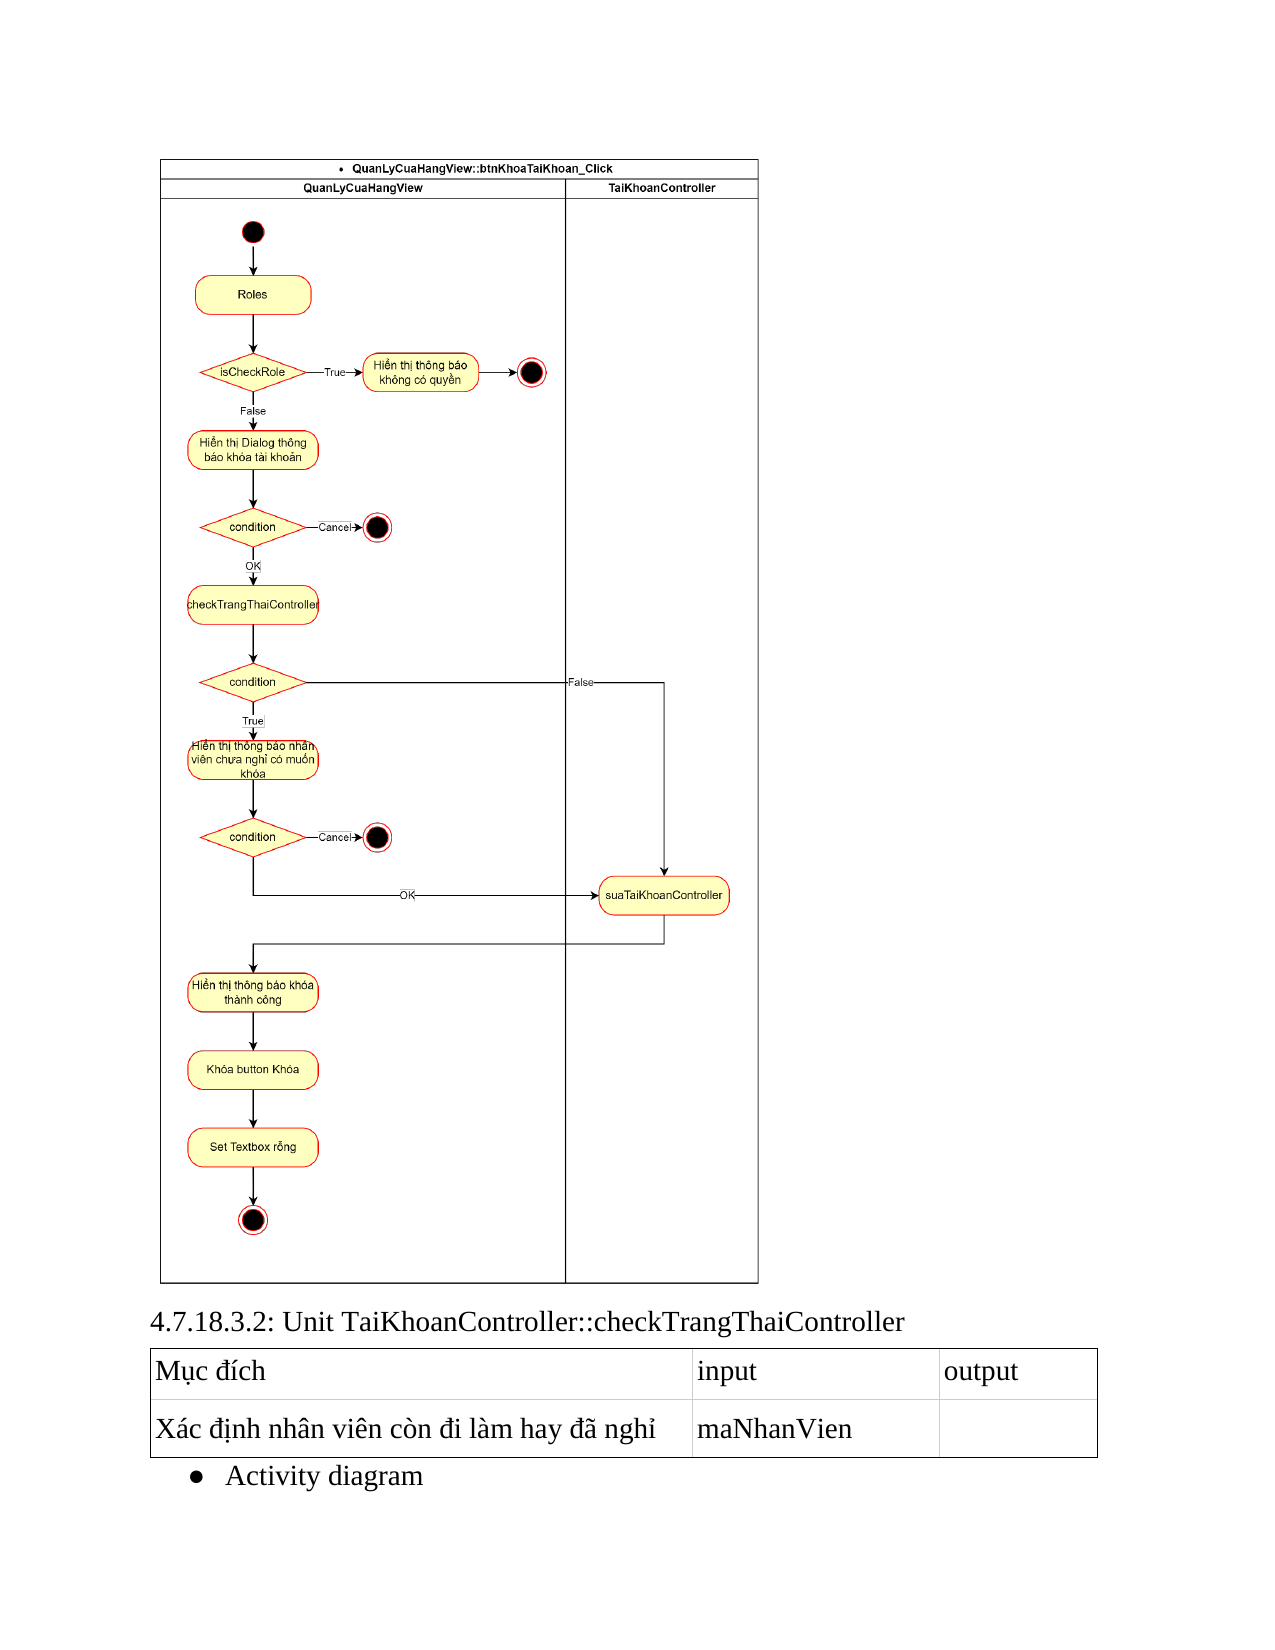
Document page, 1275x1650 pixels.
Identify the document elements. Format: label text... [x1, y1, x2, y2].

subtitle 4.7.18.3.2: Unit TaiKhoanController::checkTrangThaiController [150, 1304, 1125, 1338]
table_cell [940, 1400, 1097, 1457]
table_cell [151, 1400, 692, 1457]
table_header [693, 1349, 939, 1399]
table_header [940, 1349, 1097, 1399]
picture [150, 150, 769, 1293]
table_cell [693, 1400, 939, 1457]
list Activity diagram [187, 1458, 1125, 1491]
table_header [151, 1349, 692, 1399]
